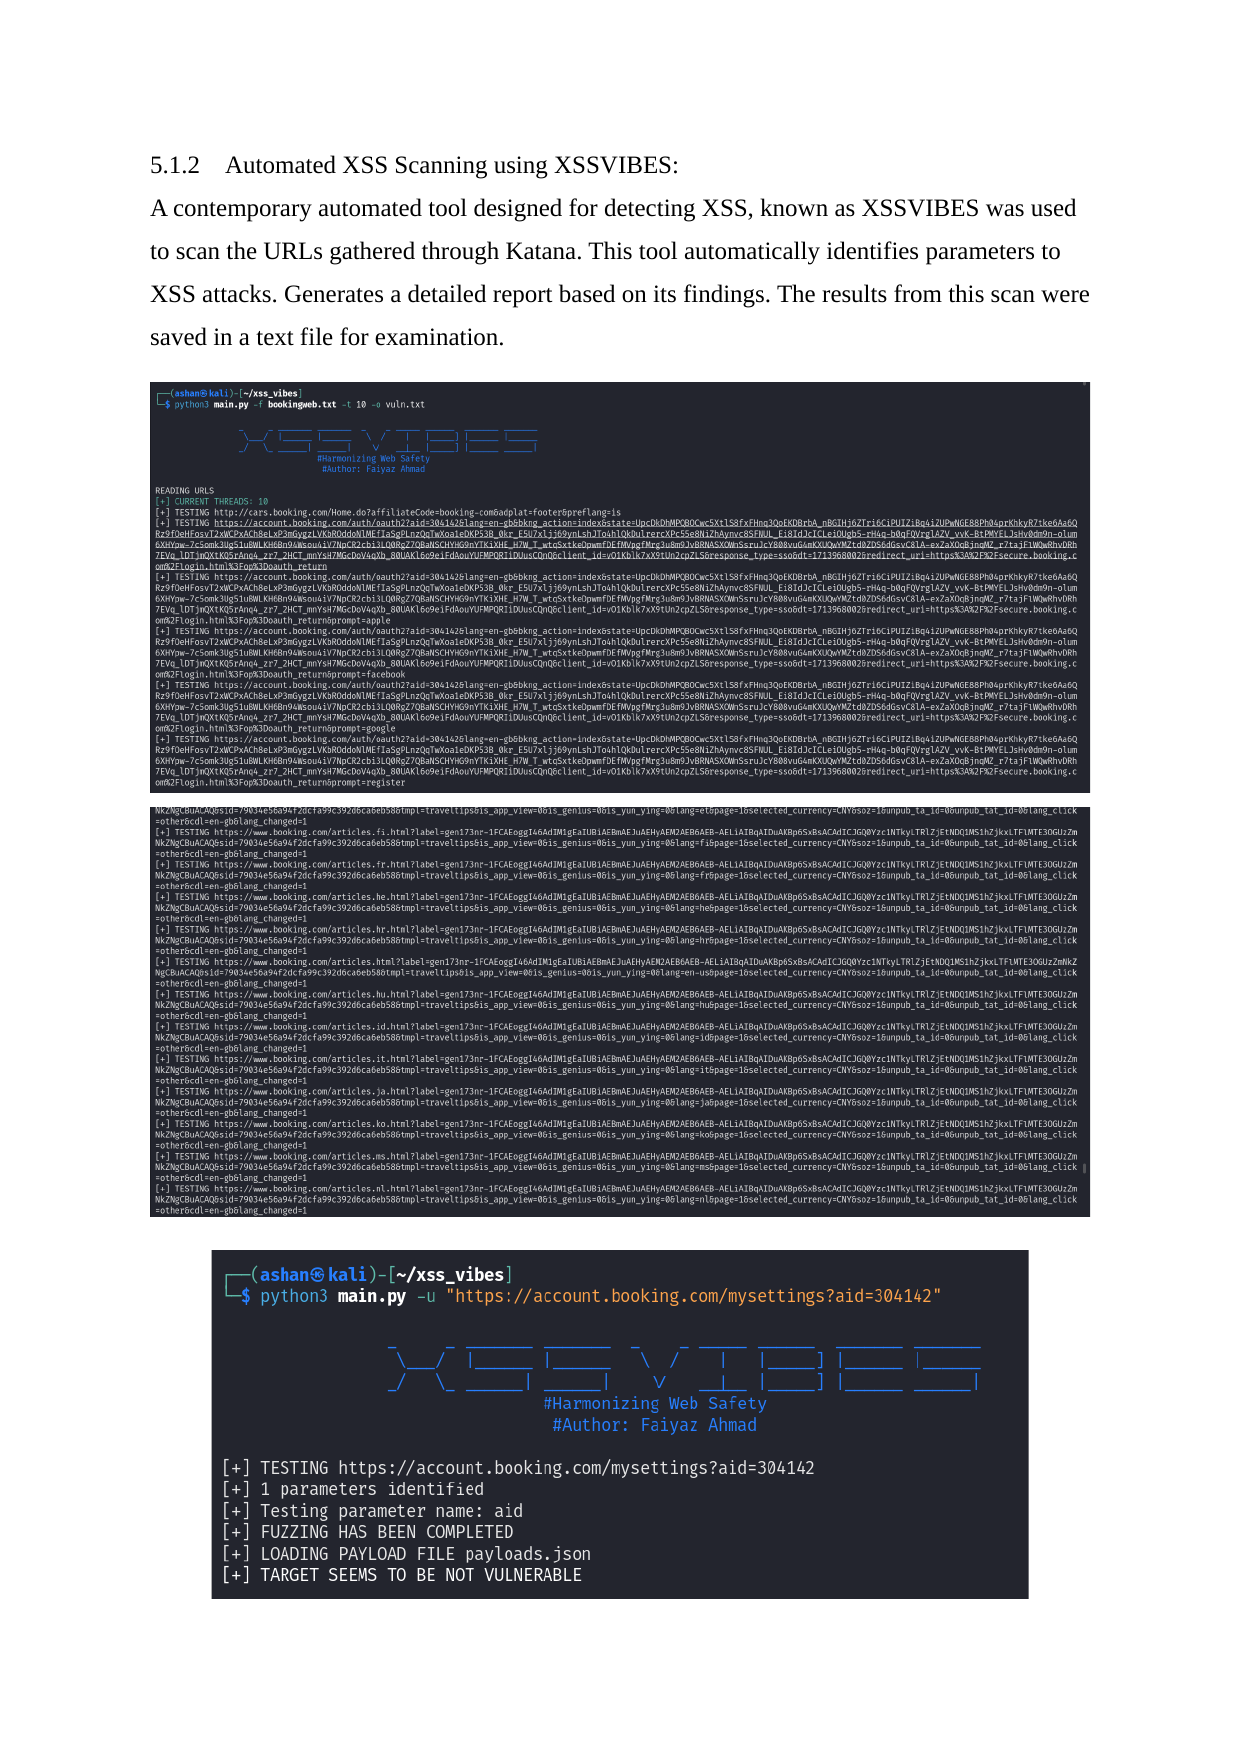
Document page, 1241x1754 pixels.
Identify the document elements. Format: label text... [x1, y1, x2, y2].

picture [150, 382, 1091, 793]
subtitle Automated XSS Scanning using XSSVIBES: [150, 150, 1090, 179]
text A contemporary automated tool designed for detecting XSS, known as XSSVIBES was used to scan the URLs gathered through Katana. This tool automatically identifies parameters to XSS attacks. Generates a detailed report based on its findings. The results from this scan were saved in a text file for examination. [150, 193, 1090, 351]
picture [150, 807, 1091, 1217]
picture [211, 1250, 1029, 1599]
